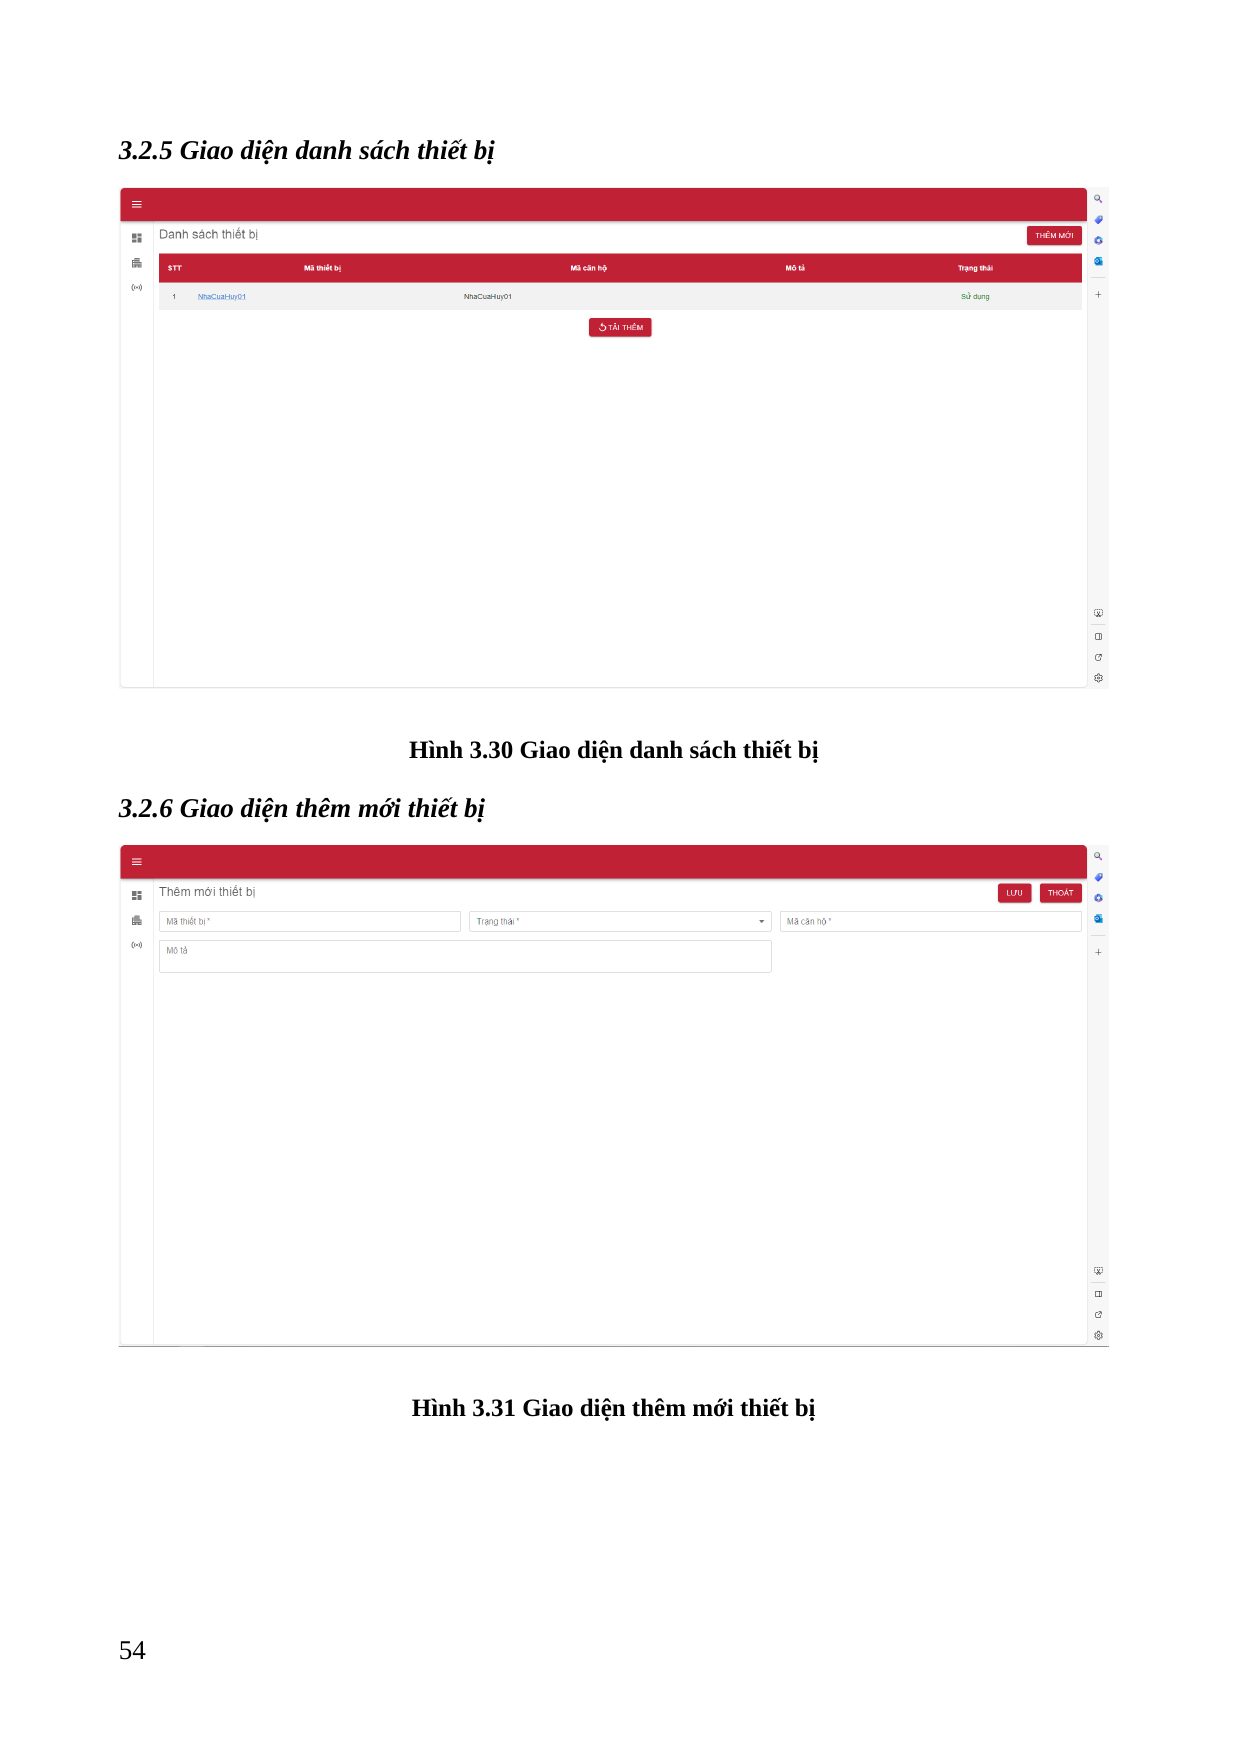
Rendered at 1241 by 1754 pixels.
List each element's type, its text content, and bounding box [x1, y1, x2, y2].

text Hình 3.12 Giao diện thêm mới thiết bị [118, 1389, 1109, 1427]
text Hình 3.11 Giao diện danh sách thiết bị [118, 731, 1109, 768]
picture [118, 187, 1109, 689]
picture [118, 845, 1109, 1347]
subtitle Giao diện thêm mới thiết bị [118, 789, 1109, 827]
subtitle Giao diện danh sách thiết bị [118, 131, 1109, 169]
